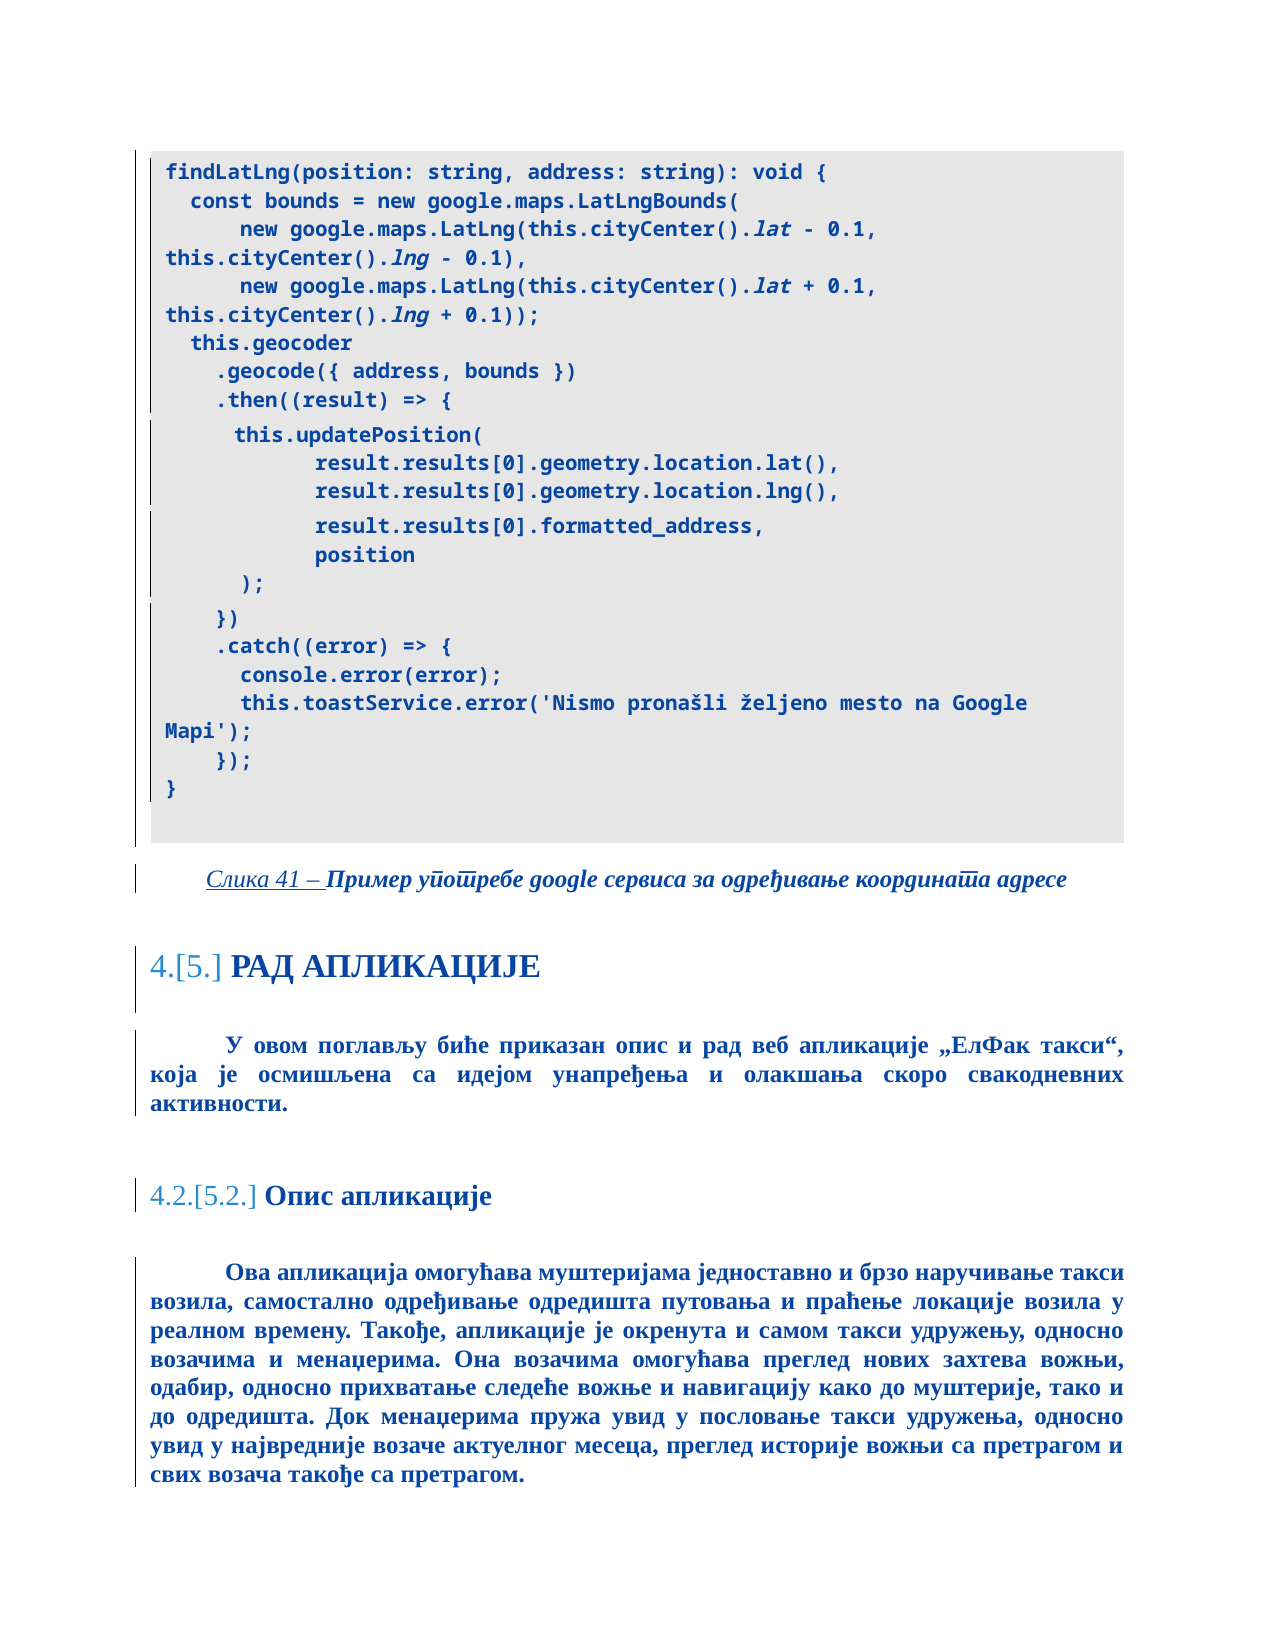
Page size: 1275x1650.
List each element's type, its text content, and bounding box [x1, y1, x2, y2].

subtitle РАД АПЛИКАЦИЈЕ [150, 946, 1125, 985]
subtitle Опис апликације [150, 1178, 1125, 1212]
text У овом поглављу биће приказан опис и рад веб апликације „ЕлФак такси“, која је осмишљена са идејом унапређења и олакшања скоро свакодневних активности. [150, 1030, 1125, 1116]
text Ова апликација омогућава муштеријама једноставно и брзо наручивање такси возила, самостално одређивање одредишта путовања и праћење локације возила у реалном времену. Такође, апликације је окренута и самом такси удружењу, односно возачима и менаџерима. Она возачима омогућава преглед нових захтева вожњи, одабир, односно прихватање следеће вожње и навигацију како до муштерије, тако и до одредишта. Док менаџерима пружа увид у пословање такси удружења, односно увид у највредније возаче актуелног месеца, преглед историје вожњи са претрагом и свих возача такође са претрагом. [150, 1257, 1125, 1487]
subtitle Пример употребе google сервиса за одређивање координата адресе [150, 864, 1125, 893]
